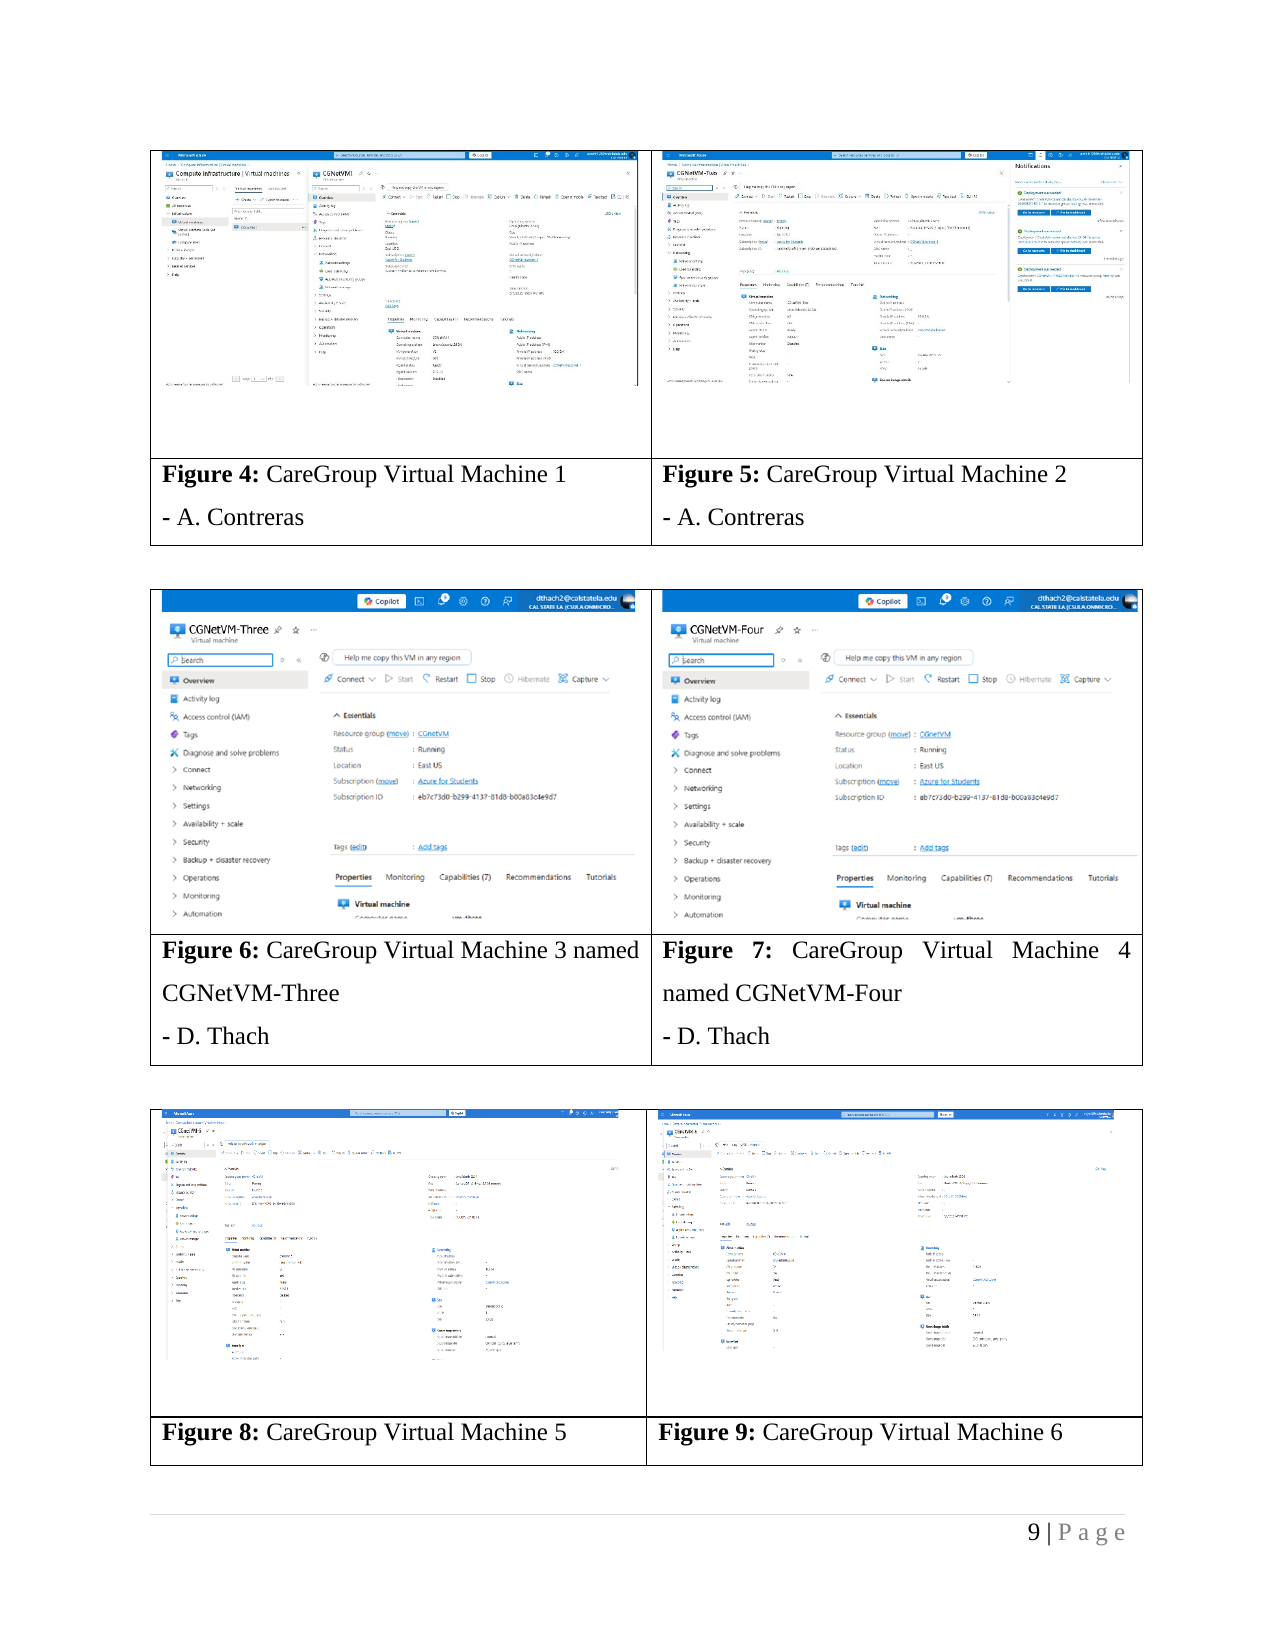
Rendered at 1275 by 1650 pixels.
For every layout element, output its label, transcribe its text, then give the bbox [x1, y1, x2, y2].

picture [658, 1109, 1114, 1351]
picture [161, 590, 636, 919]
table_header [647, 1110, 1142, 1416]
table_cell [647, 1418, 1142, 1465]
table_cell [151, 1418, 646, 1465]
table_cell Figure 5: CareGroup Virtual Machine 2 - A. Contreras [652, 459, 1142, 545]
table_cell Figure 4: CareGroup Virtual Machine 1 - A. Contreras [151, 459, 651, 545]
table_header [151, 1110, 646, 1416]
picture [161, 1109, 619, 1360]
table_header [652, 151, 1142, 458]
table_header [652, 590, 1142, 934]
picture [662, 151, 1130, 383]
table_header [151, 151, 651, 458]
table_cell Figure 6: CareGroup Virtual Machine 3 named CGNetVM-Three - D. Thach [151, 935, 651, 1064]
picture [161, 151, 639, 386]
table_header [151, 590, 651, 934]
table_cell Figure 7: CareGroup Virtual Machine 4 named CGNetVM-Four - D. Thach [652, 935, 1142, 1064]
picture [662, 590, 1138, 920]
